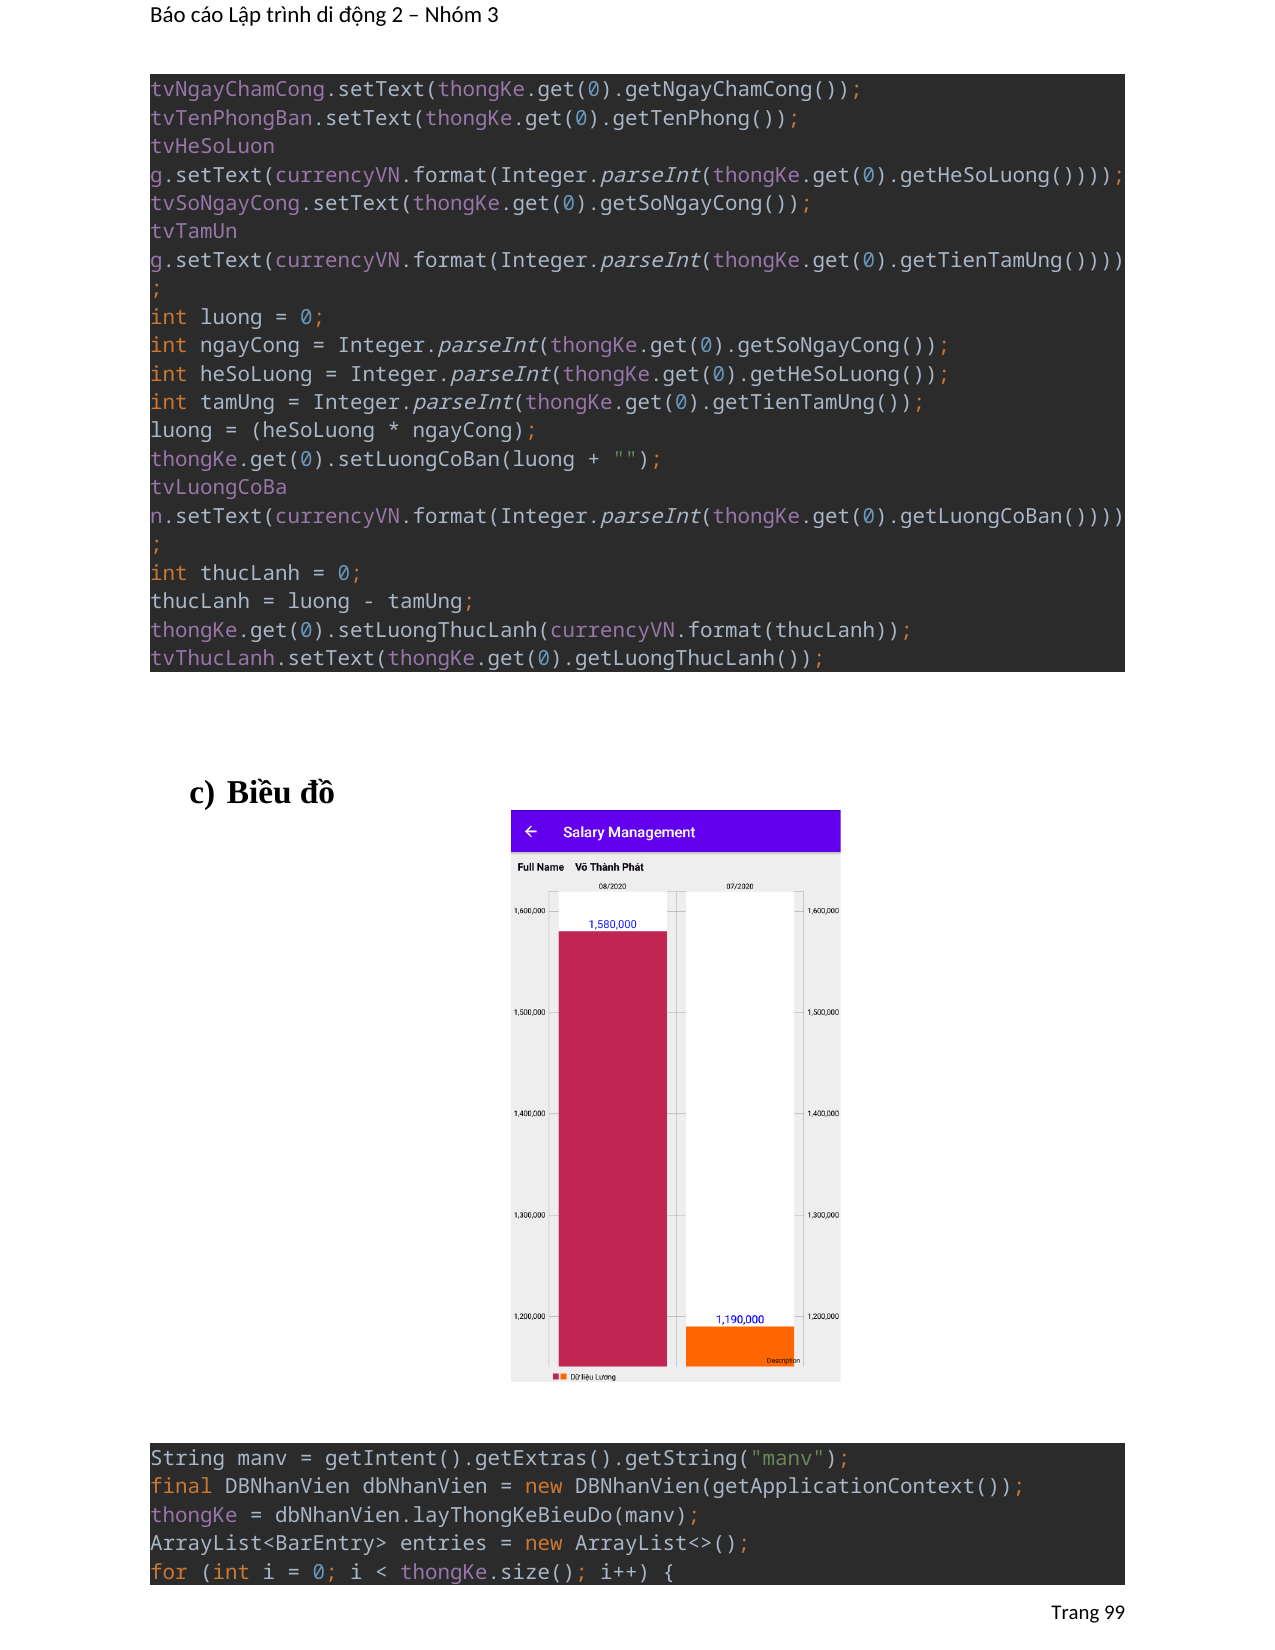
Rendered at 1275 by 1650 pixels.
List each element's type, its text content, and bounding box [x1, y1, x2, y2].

picture [511, 810, 841, 1382]
list Biều đồ [189, 772, 1125, 810]
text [150, 74, 1125, 672]
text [150, 1443, 1125, 1585]
